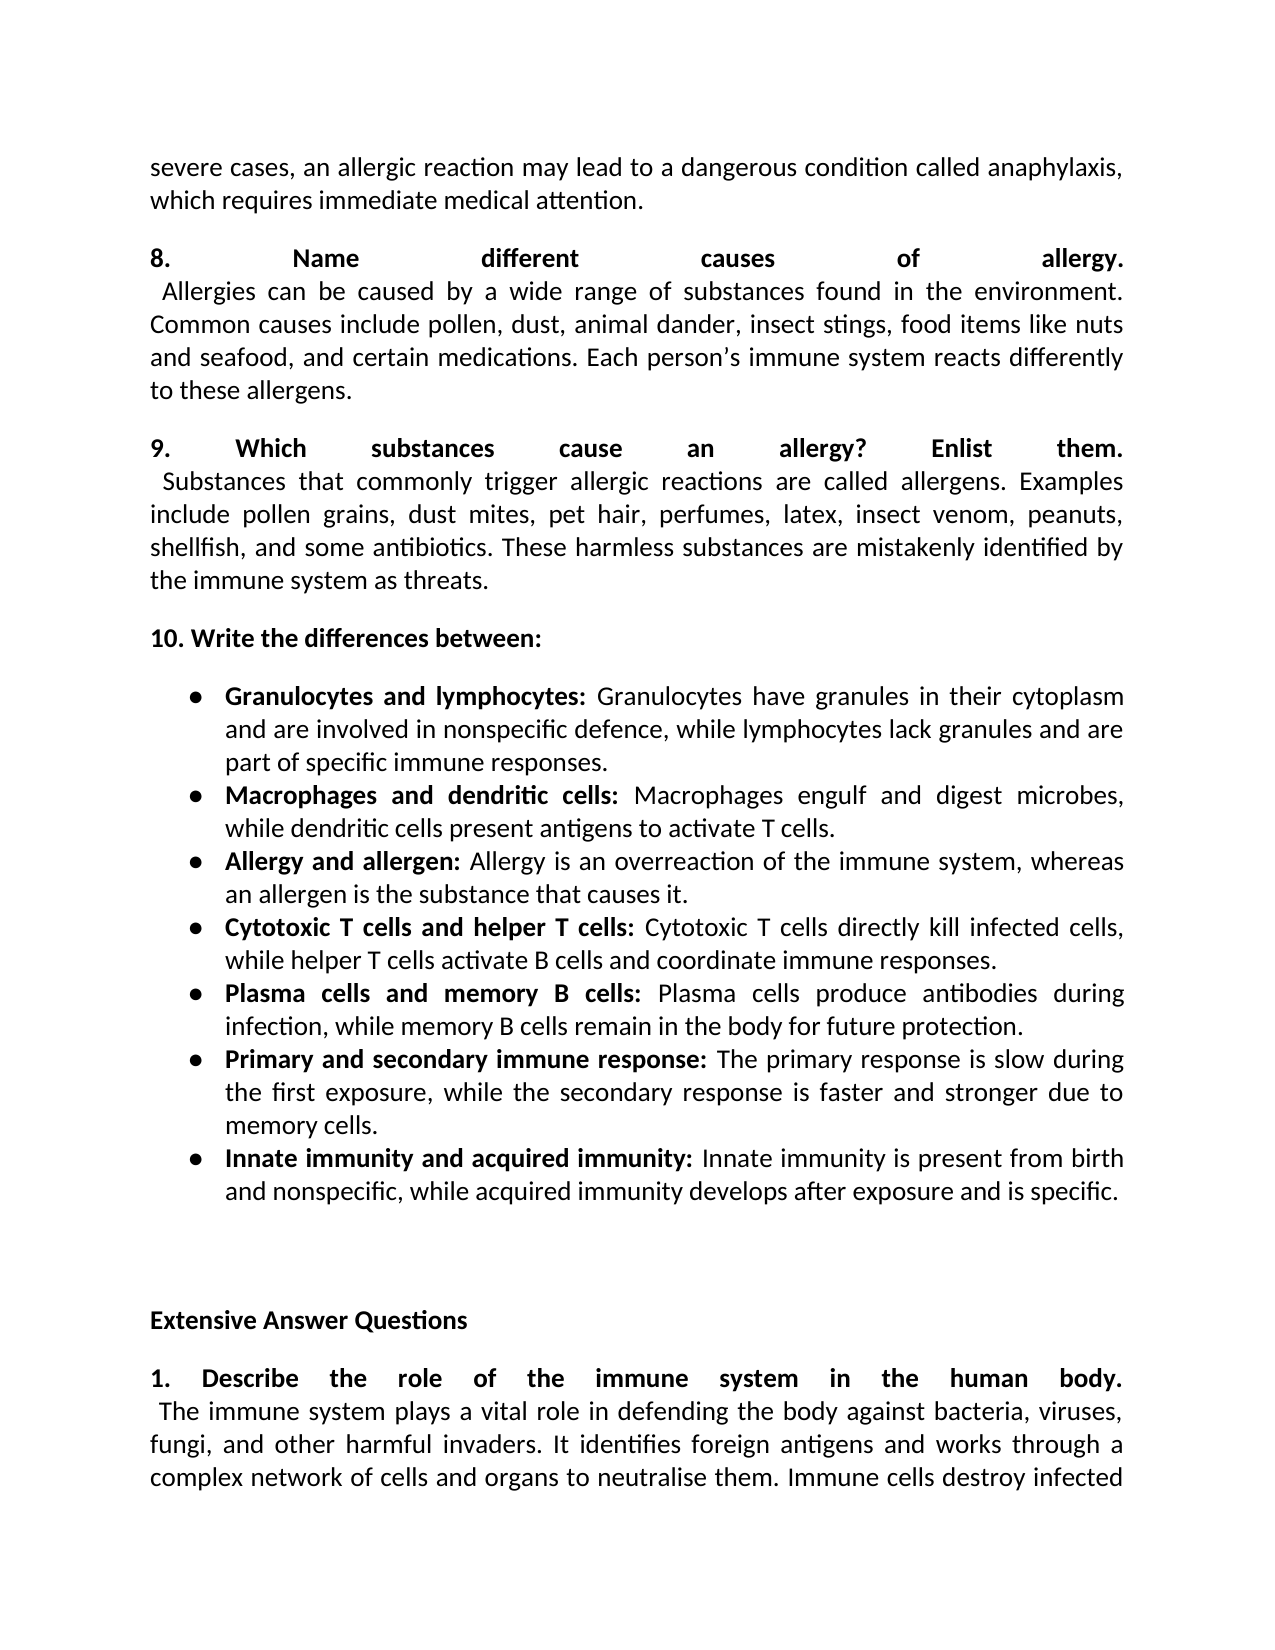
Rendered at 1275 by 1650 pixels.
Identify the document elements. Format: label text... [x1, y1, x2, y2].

text 8. Name different causes of allergy. Allergies can be caused by a wide range of substances found in the environment. Common causes include pollen, dust, animal dander, insect stings, food items like nuts and seafood, and certain medications. Each person’s immune system reacts differently to these allergens. [150, 241, 1125, 406]
list Primary and secondary immune response: The primary response is slow during the first exposure, while the secondary response is faster and stronger due to memory cells. [187, 1042, 1125, 1142]
list Cytotoxic T cells and helper T cells: Cytotoxic T cells directly kill infected cells, while helper T cells activate B cells and coordinate immune responses. [187, 910, 1125, 976]
list Plasma cells and memory B cells: Plasma cells produce antibodies during infection, while memory B cells remain in the body for future protection. [187, 976, 1125, 1042]
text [150, 150, 1125, 216]
subtitle Extensive Answer Questions [150, 1303, 1125, 1336]
list Allergy and allergen: Allergy is an overreaction of the immune system, whereas an allergen is the substance that causes it. [187, 844, 1125, 910]
list Macrophages and dendritic cells: Macrophages engulf and digest microbes, while dendritic cells present antigens to activate T cells. [187, 778, 1125, 844]
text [150, 1361, 1125, 1493]
list Granulocytes and lymphocytes: Granulocytes have granules in their cytoplasm and are involved in nonspecific defence, while lymphocytes lack granules and are part of specific immune responses. [187, 679, 1125, 778]
text 9. Which substances cause an allergy? Enlist them. Substances that commonly trigger allergic reactions are called allergens. Examples include pollen grains, dust mites, pet hair, perfumes, latex, insect venom, peanuts, shellfish, and some antibiotics. These harmless substances are mistakenly identified by the immune system as threats. [150, 431, 1125, 596]
text 10. Write the differences between: [150, 621, 1125, 654]
list Innate immunity and acquired immunity: Innate immunity is present from birth and nonspecific, while acquired immunity develops after exposure and is specific. [187, 1142, 1125, 1208]
